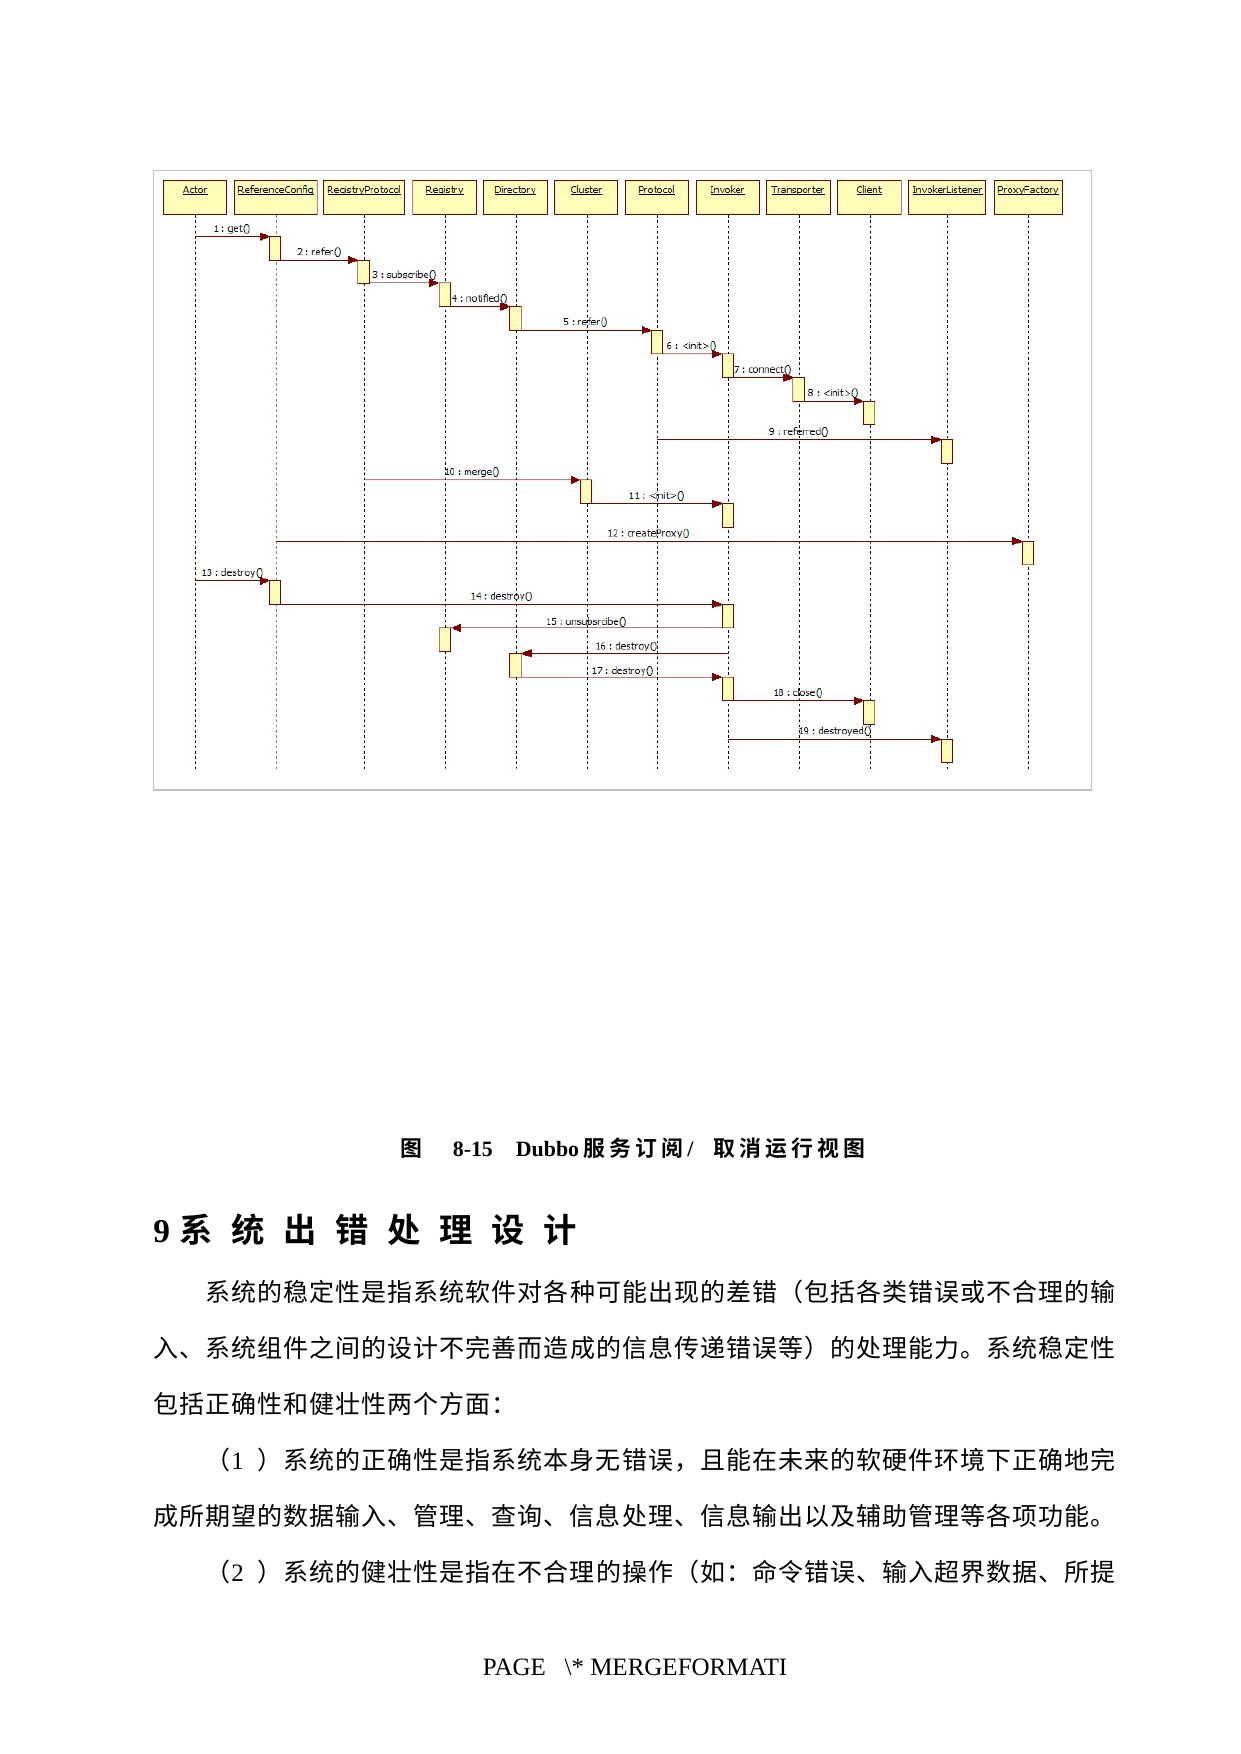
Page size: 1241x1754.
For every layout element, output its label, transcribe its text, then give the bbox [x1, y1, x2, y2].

picture [154, 171, 1091, 789]
text 系统的稳定性是指系统软件对各种可能出现的差错（包括各类错误或不合理的输入、系统组件之间的设计不完善而造成的信息传递错误等）的处理能力。系统稳定性包括正确性和健壮性两个方面： [153, 1272, 1117, 1422]
text （1）系统的正确性是指系统本身无错误，且能在未来的软硬件环境下正确地完成所期望的数据输入、管理、查询、信息处理、信息输出以及辅助管理等各项功能。 [153, 1440, 1117, 1534]
subtitle 系统出错处理设计 [153, 1191, 1117, 1266]
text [153, 1552, 1117, 1589]
text 图 8-4 Dubbo服务订阅/取消运行视图 [153, 1128, 1117, 1166]
